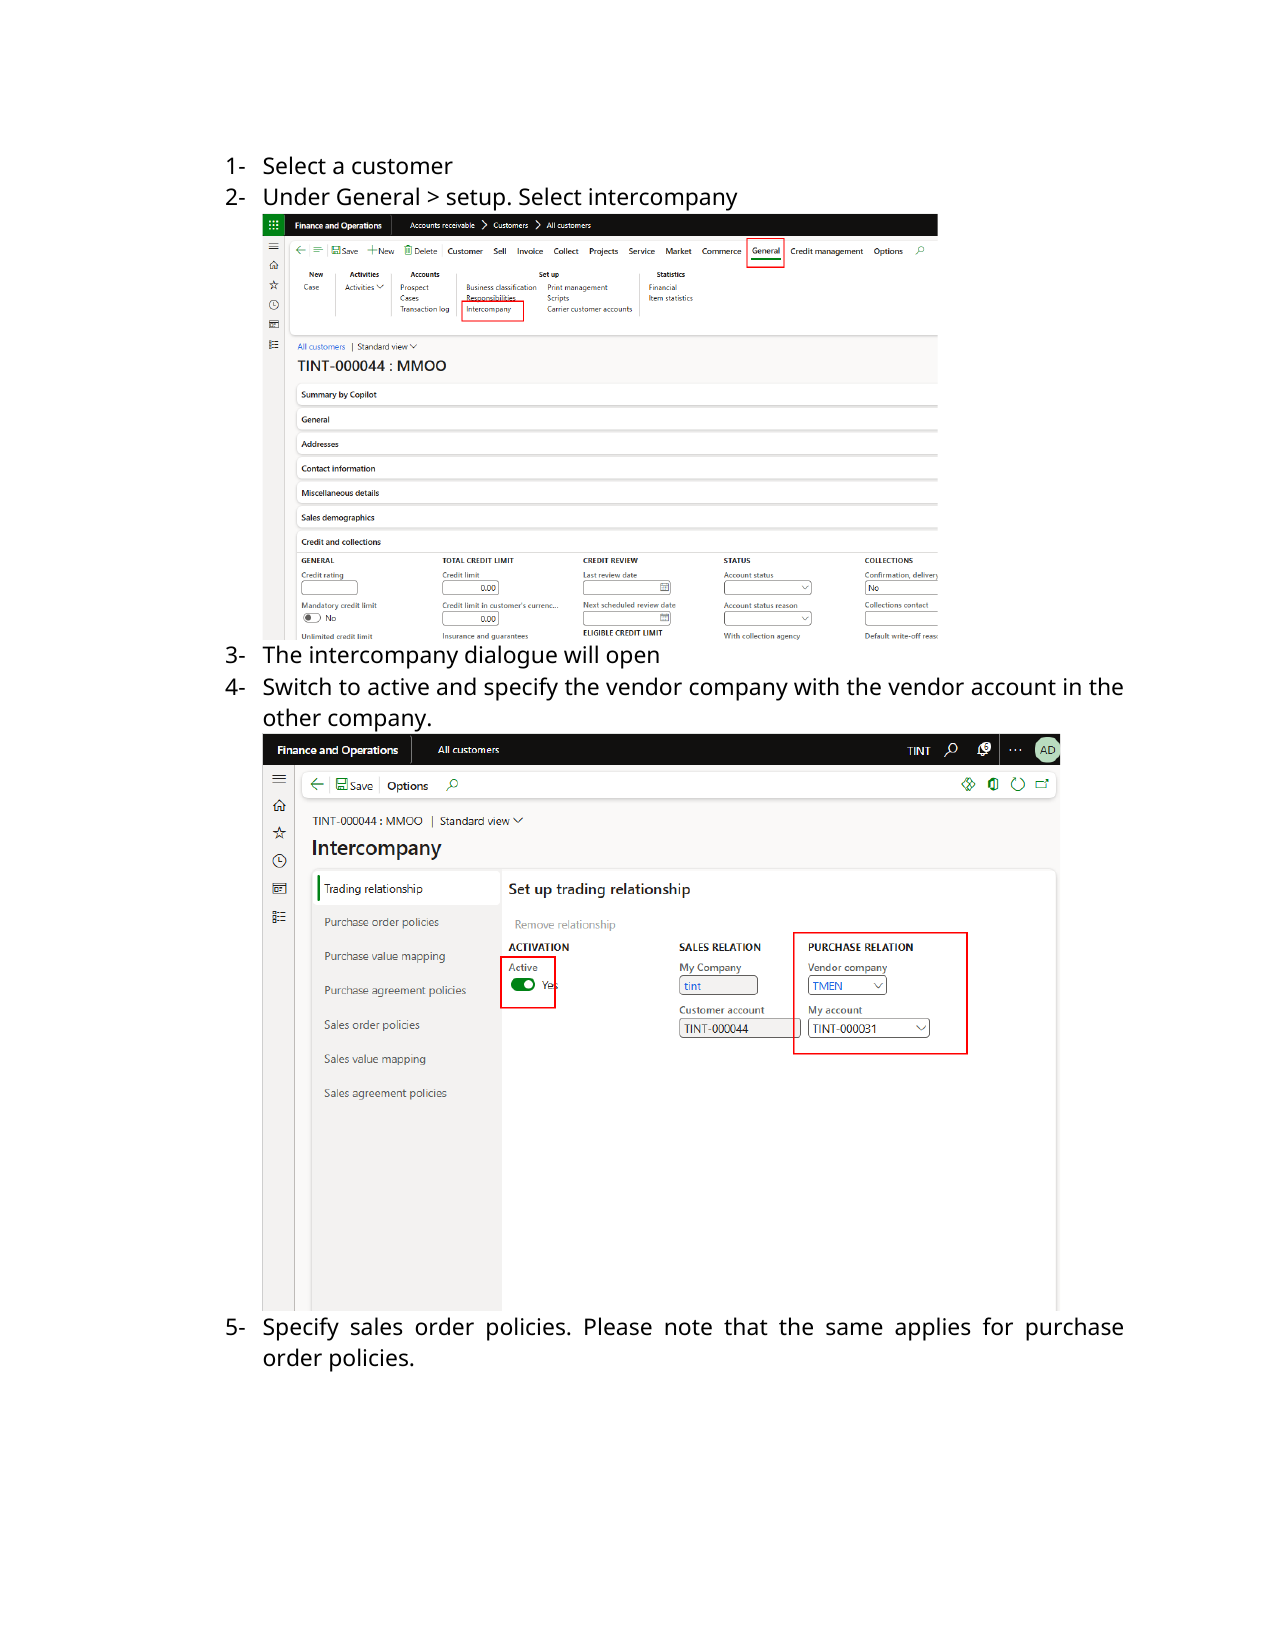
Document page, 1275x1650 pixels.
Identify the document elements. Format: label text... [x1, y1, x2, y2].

picture [262, 733, 1060, 1311]
picture [262, 212, 938, 640]
list Under General > setup. Select intercompany [225, 181, 1125, 212]
list The intercompany dialogue will open [225, 639, 1125, 671]
list Specify sales order policies. Please note that the same applies for purchase order policies. [225, 1311, 1125, 1373]
list Select a customer [225, 150, 1125, 181]
list Switch to active and specify the vendor company with the vendor account in the other company. [225, 671, 1125, 733]
